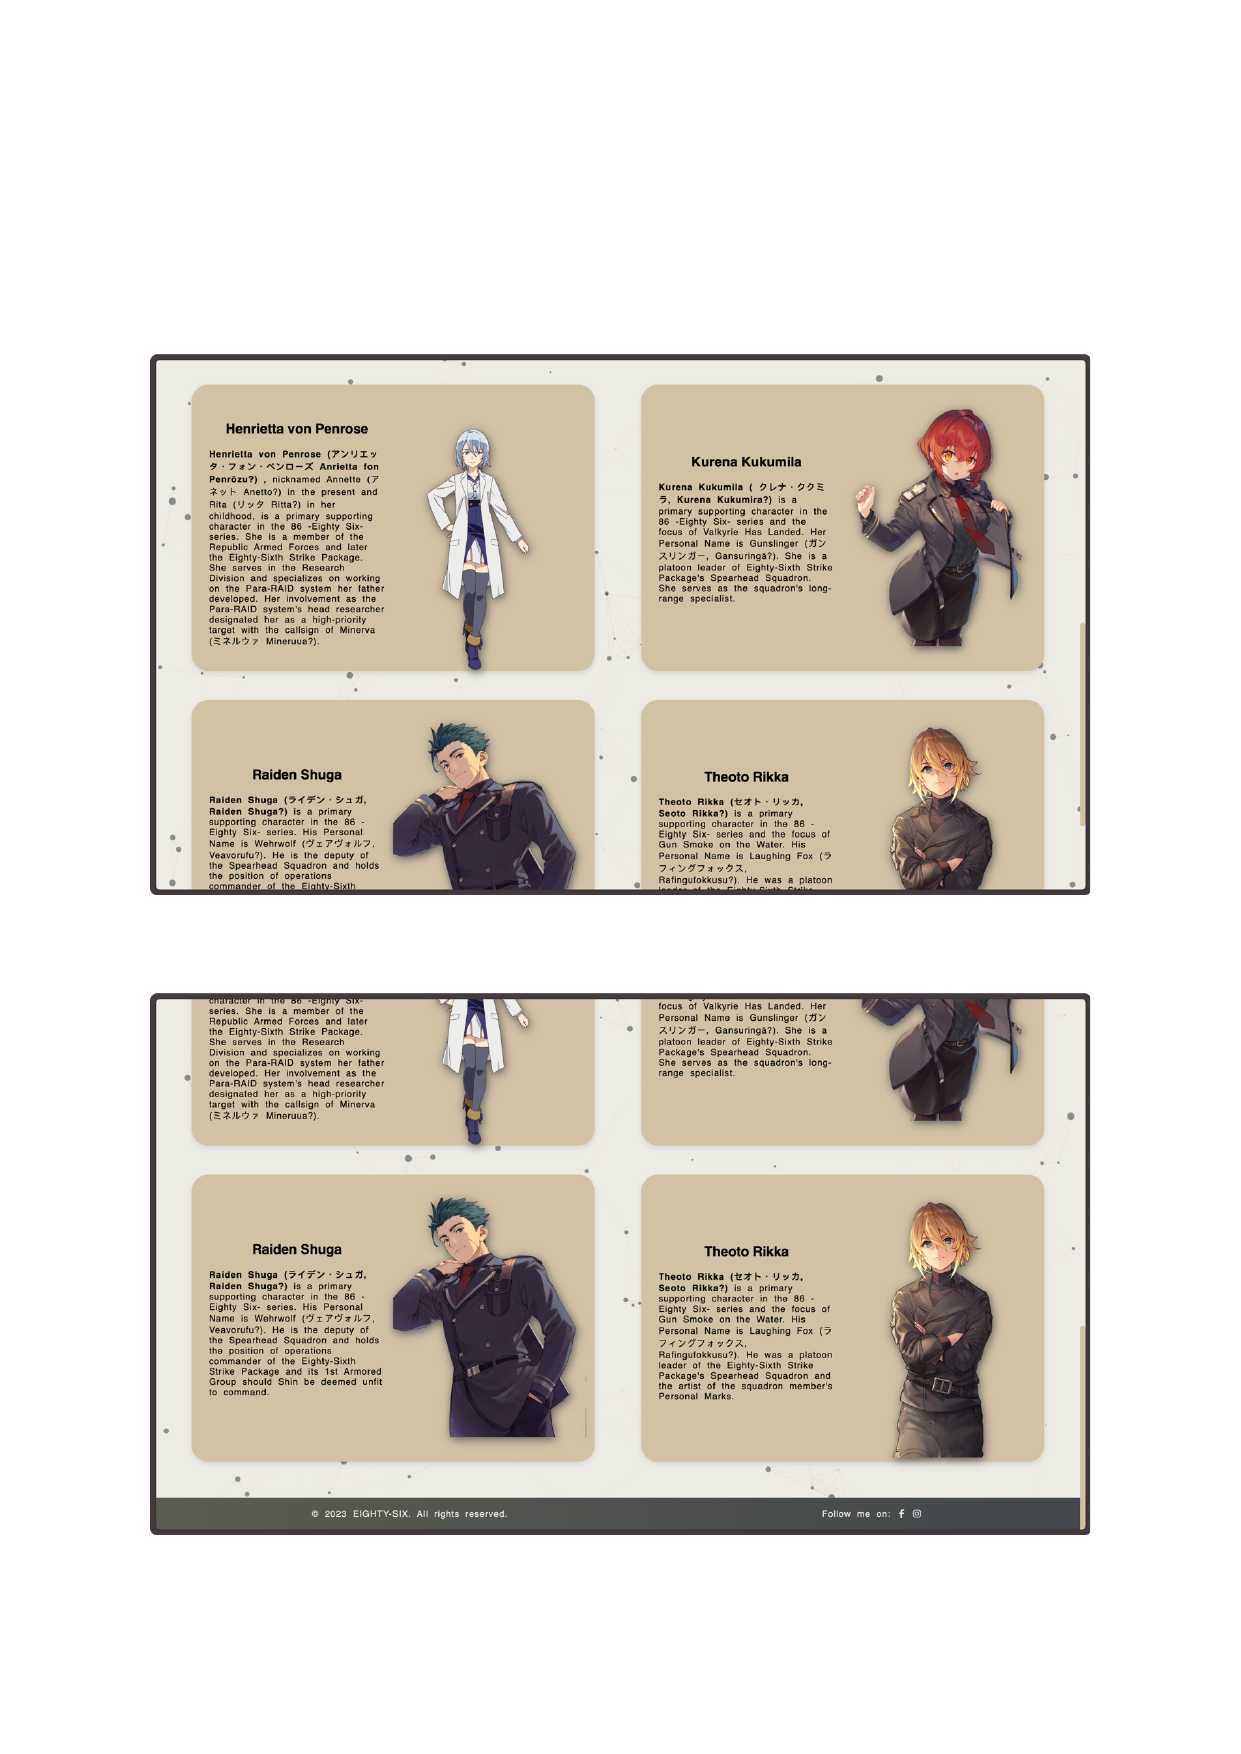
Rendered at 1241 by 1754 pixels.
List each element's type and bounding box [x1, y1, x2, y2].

picture [150, 354, 1091, 895]
picture [150, 993, 1091, 1535]
